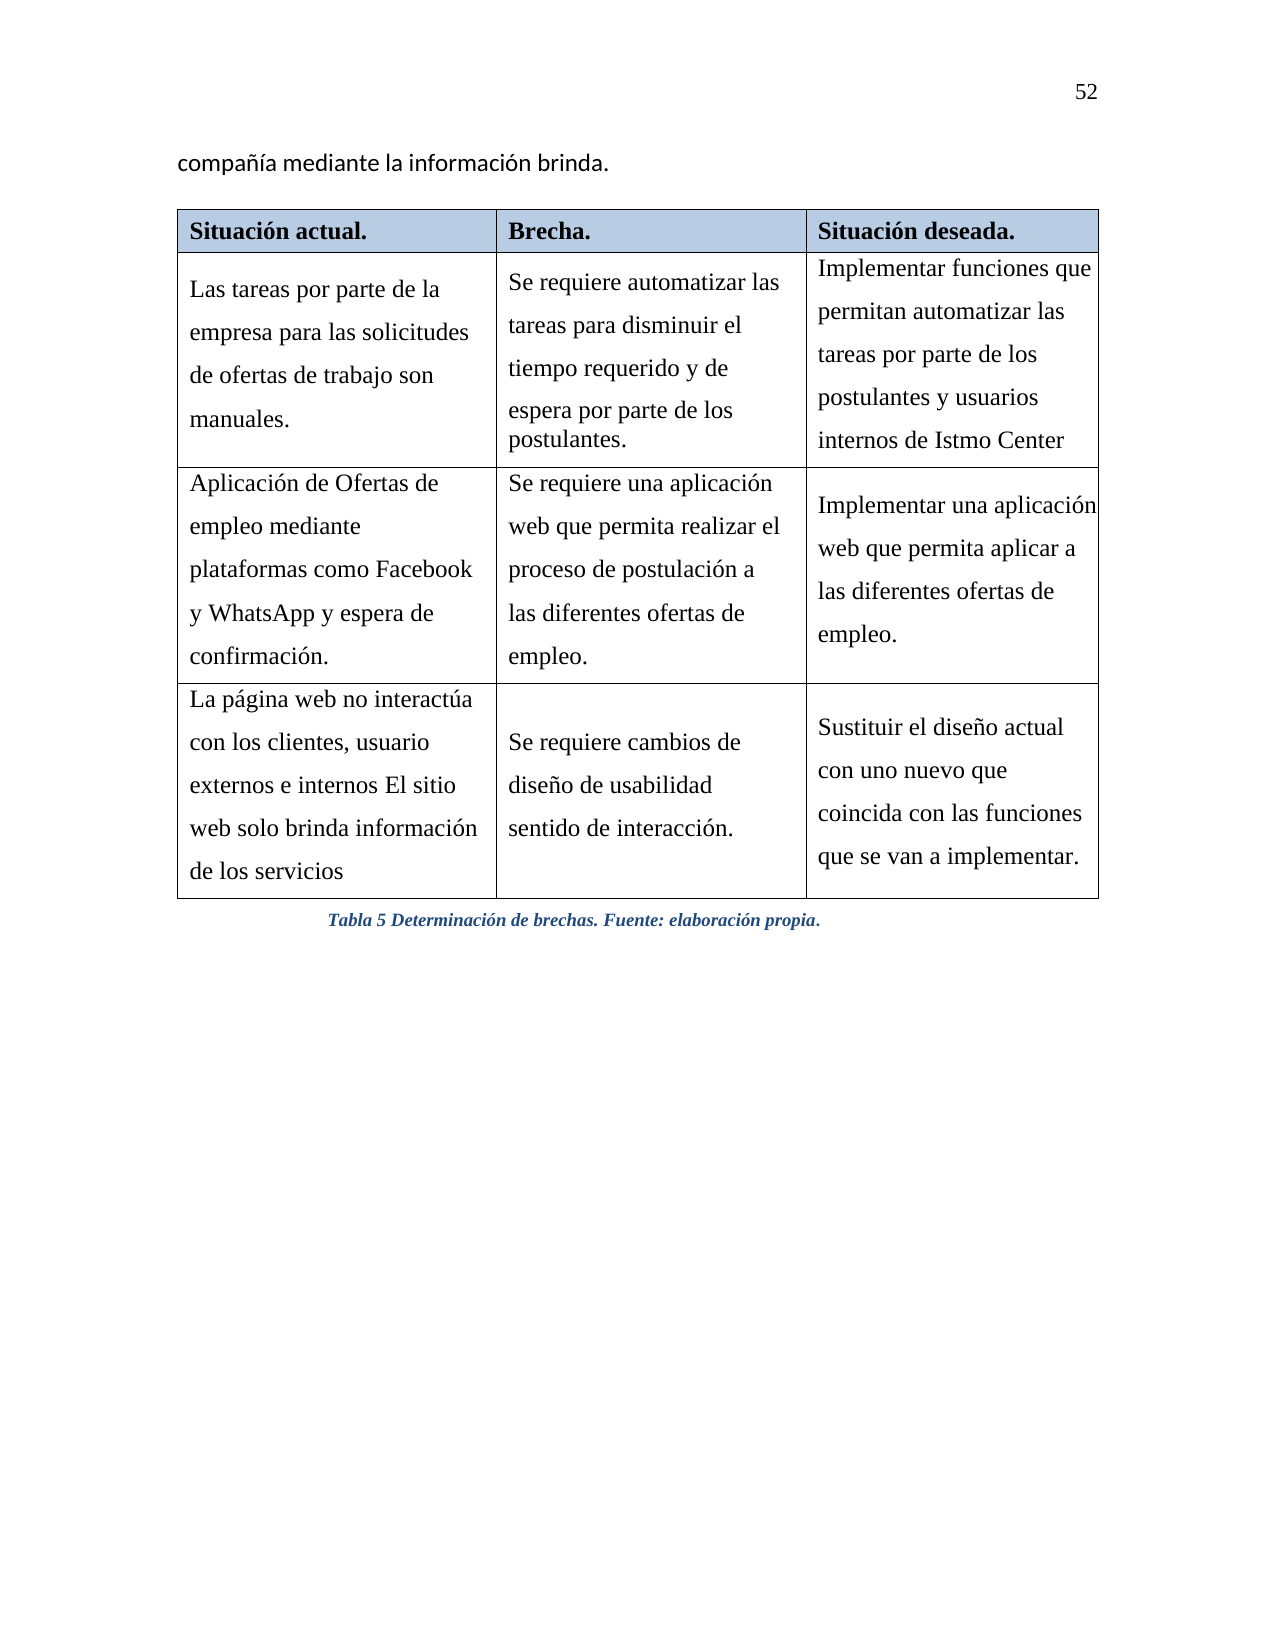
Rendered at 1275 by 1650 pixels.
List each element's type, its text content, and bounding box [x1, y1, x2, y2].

table_cell Se requiere cambios de diseño de usabilidad sentido de interacción. [497, 684, 806, 898]
table_cell Aplicación de Ofertas de empleo mediante plataformas como Facebook y WhatsApp y espera de confirmación. [178, 468, 496, 683]
table_cell Sustituir el diseño actual con uno nuevo que coincida con las funciones que se van a implementar. [807, 684, 1098, 898]
table_cell Se requiere automatizar las tareas para disminuir el tiempo requerido y de espera por parte de los postulantes. [497, 253, 806, 467]
table_header Brecha. [497, 210, 806, 252]
table_header Situación actual. [178, 210, 496, 252]
table_cell Implementar funciones que permitan automatizar las tareas por parte de los postulantes y usuarios internos de Istmo Center [807, 253, 1098, 467]
table_cell Implementar una aplicación web que permita aplicar a las diferentes ofertas de empleo. [807, 468, 1098, 683]
table_cell Se requiere una aplicación web que permita realizar el proceso de postulación a las diferentes ofertas de empleo. [497, 468, 806, 683]
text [177, 148, 1098, 178]
table_header Situación deseada. [807, 210, 1098, 252]
text Tabla 5 Determinación de brechas. Fuente: elaboración propia. [327, 908, 922, 931]
table_cell La página web no interactúa con los clientes, usuario externos e internos El sitio web solo brinda información de los servicios [178, 684, 496, 898]
table_cell Las tareas por parte de la empresa para las solicitudes de ofertas de trabajo son manuales. [178, 253, 496, 467]
